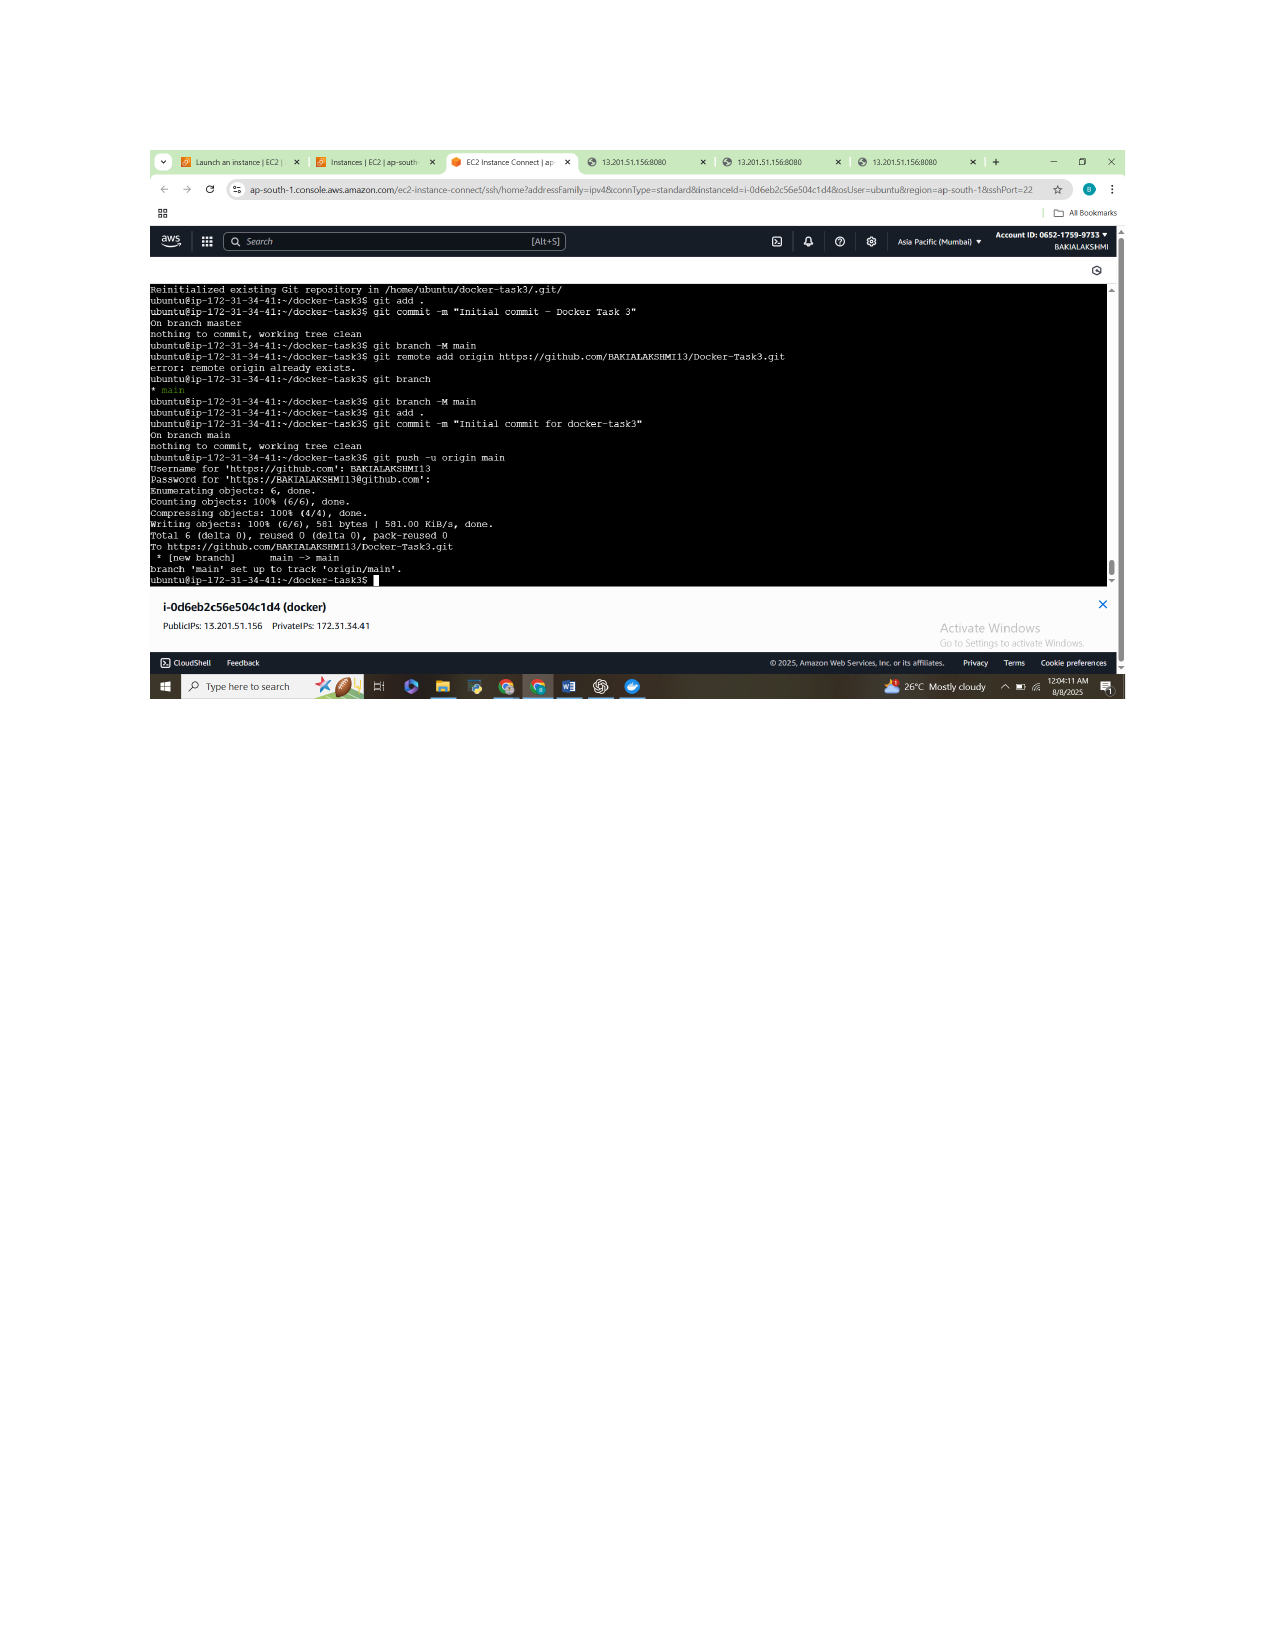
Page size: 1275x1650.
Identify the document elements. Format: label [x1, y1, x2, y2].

picture [150, 150, 1125, 699]
